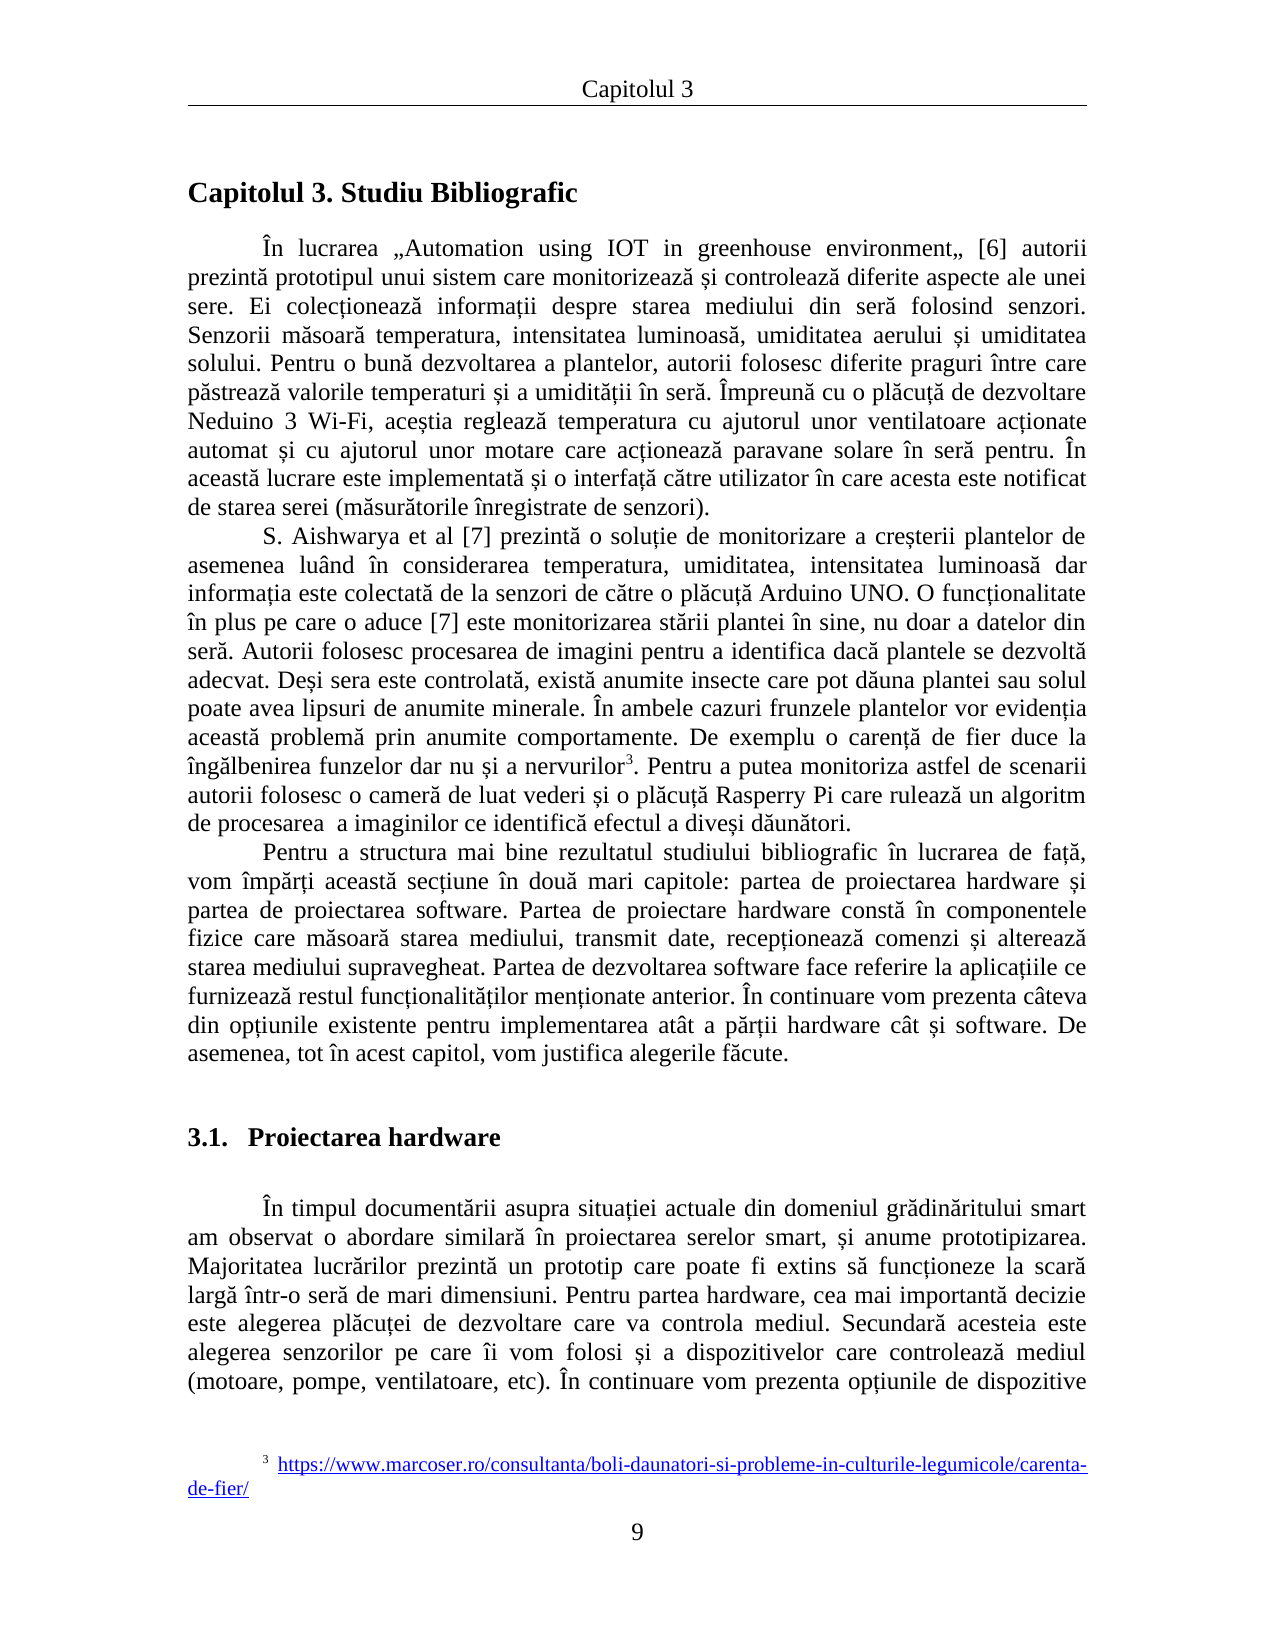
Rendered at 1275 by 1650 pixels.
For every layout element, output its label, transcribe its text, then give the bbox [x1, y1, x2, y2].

subtitle Studiu Bibliografic [187, 175, 1087, 208]
subtitle Proiectarea hardware [187, 1121, 1087, 1152]
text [187, 1193, 1087, 1395]
text S. Aishwarya et al [7] prezintă o soluție de monitorizare a creșterii plantelor de asemenea luând în considerarea temperatura, umiditatea, intensitatea luminoasă dar informația este colectată de la senzori de către o plăcuță Arduino UNO. O funcționalitate în plus pe care o aduce [7] este monitorizarea stării plantei în sine, nu doar a datelor din seră. Autorii folosesc procesarea de imagini pentru a identifica dacă plantele se dezvoltă adecvat. Deși sera este controlată, există anumite insecte care pot dăuna plantei sau solul poate avea lipsuri de anumite minerale. În ambele cazuri frunzele plantelor vor evidenția această problemă prin anumite comportamente. De exemplu o carență de fier duce la îngălbenirea funzelor dar nu și a nervurilor. Pentru a putea monitoriza astfel de scenarii autorii folosesc o cameră de luat vederi și o plăcuță Rasperry Pi care rulează un algoritm de procesarea a imaginilor ce identifică efectul a diveși dăunători. [187, 521, 1087, 837]
text În lucrarea „Automation using IOT in greenhouse environment„ [6] autorii prezintă prototipul unui sistem care monitorizează și controlează diferite aspecte ale unei sere. Ei colecționează informații despre starea mediului din seră folosind senzori. Senzorii măsoară temperatura, intensitatea luminoasă, umiditatea aerului și umiditatea solului. Pentru o bună dezvoltarea a plantelor, autorii folosesc diferite praguri între care păstrează valorile temperaturi și a umidității în seră. Împreună cu o plăcuță de dezvoltare Neduino 3 Wi-Fi, aceștia reglează temperatura cu ajutorul unor ventilatoare acționate automat și cu ajutorul unor motare care acționează paravane solare în seră pentru. În această lucrare este implementată și o interfață către utilizator în care acesta este notificat de starea serei (măsurătorile înregistrate de senzori). [187, 233, 1087, 521]
text Pentru a structura mai bine rezultatul studiului bibliografic în lucrarea de față, vom împărți această secțiune în două mari capitole: partea de proiectarea hardware și partea de proiectarea software. Partea de proiectare hardware constă în componentele fizice care măsoară starea mediului, transmit date, recepționează comenzi și alterează starea mediului supravegheat. Partea de dezvoltarea software face referire la aplicațiile ce furnizează restul funcționalităților menționate anterior. În continuare vom prezenta câteva din opțiunile existente pentru implementarea atât a părții hardware cât și software. De asemenea, tot în acest capitol, vom justifica alegerile făcute. [187, 837, 1087, 1067]
